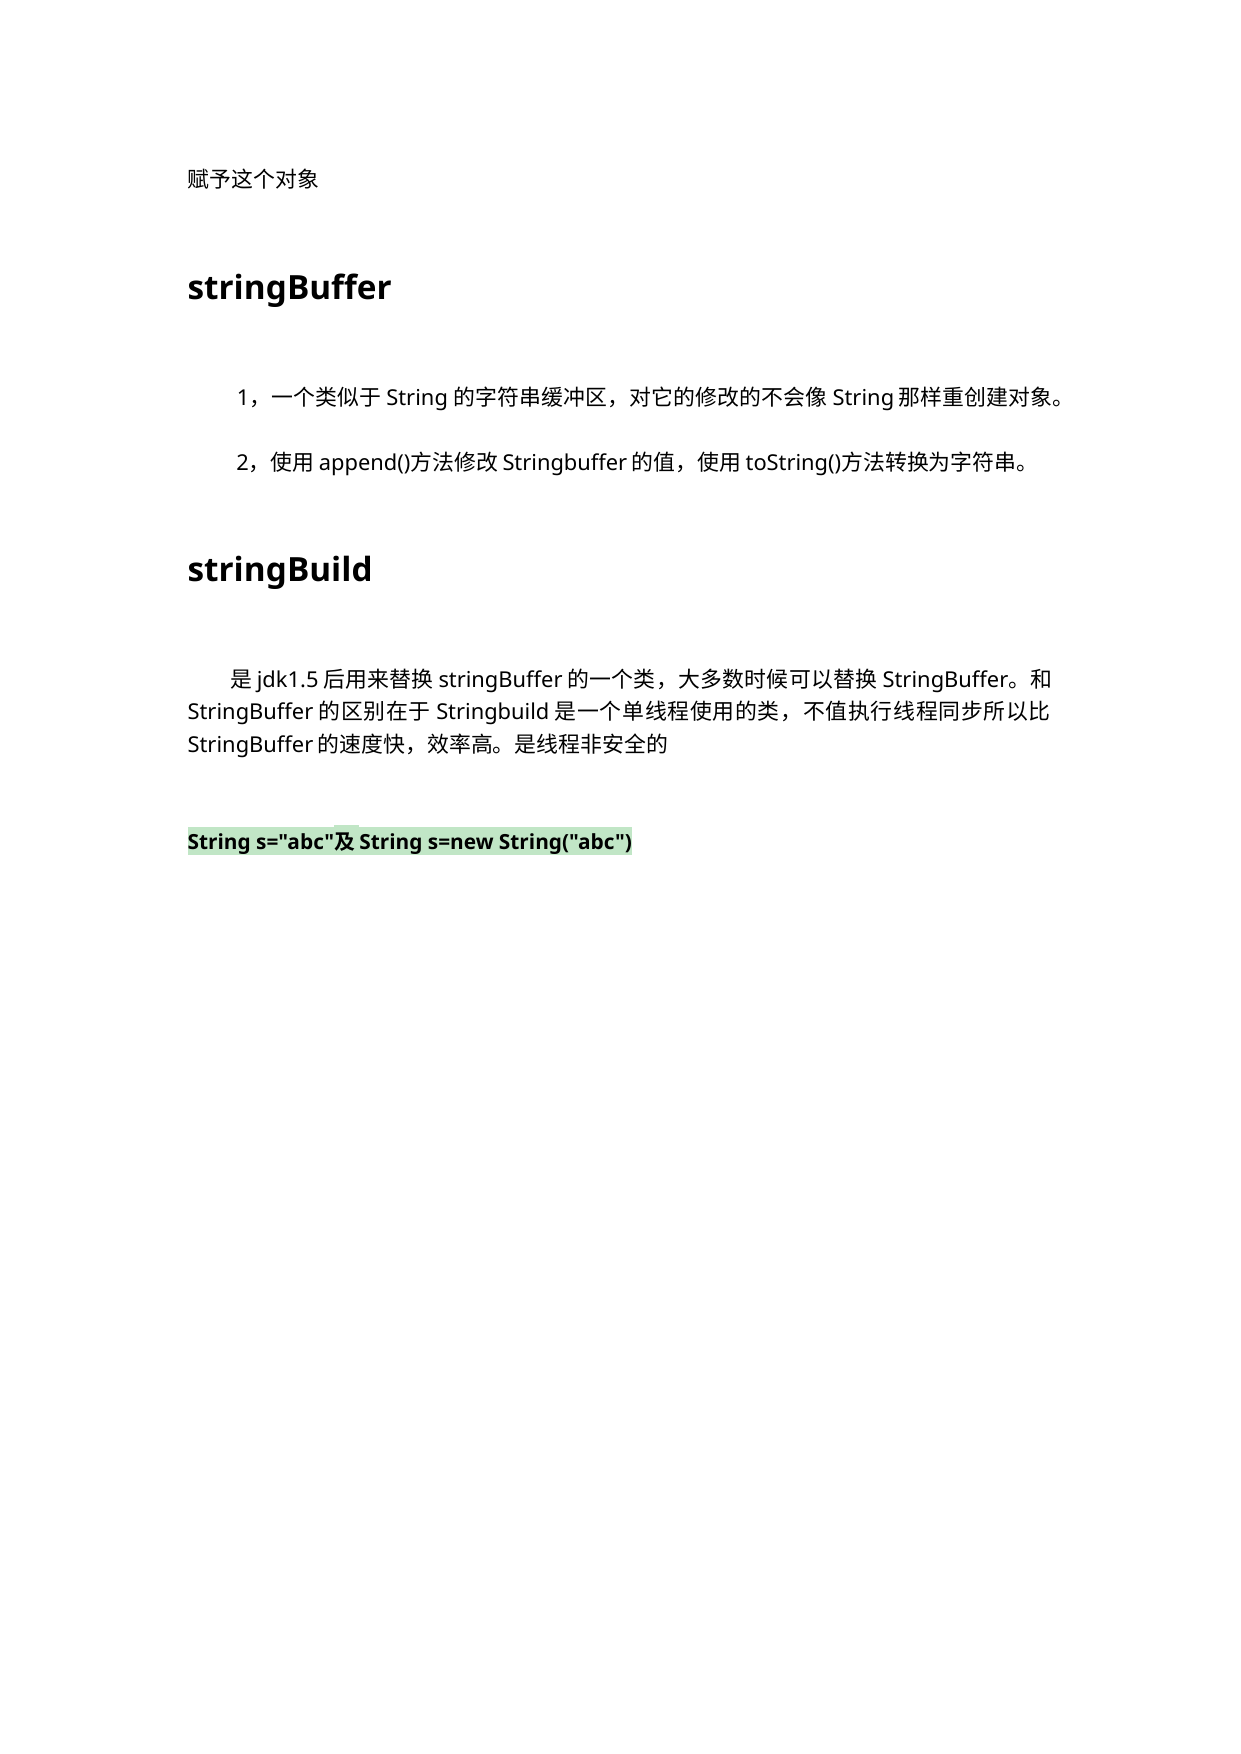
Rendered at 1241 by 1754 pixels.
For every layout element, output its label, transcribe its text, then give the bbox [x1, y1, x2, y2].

text 2，使用append()方法修改Stringbuffer的值，使用toString()方法转换为字符串。 [187, 444, 1053, 477]
text 是jdk1.5后用来替换stringBuffer的一个类，大多数时候可以替换StringBuffer。和StringBuffer的区别在于Stringbuild是一个单线程使用的类，不值执行线程同步所以比 StringBuffer的速度快，效率高。是线程非安全的 [187, 662, 1053, 759]
text 1，一个类似于 String 的字符串缓冲区，对它的修改的不会像String那样重创建对象。 [187, 379, 1053, 444]
subtitle stringBuild [187, 536, 1053, 601]
text String s="abc"及String s=new String("abc") [187, 824, 1053, 857]
subtitle stringBuffer [187, 254, 1053, 319]
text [187, 162, 1053, 194]
